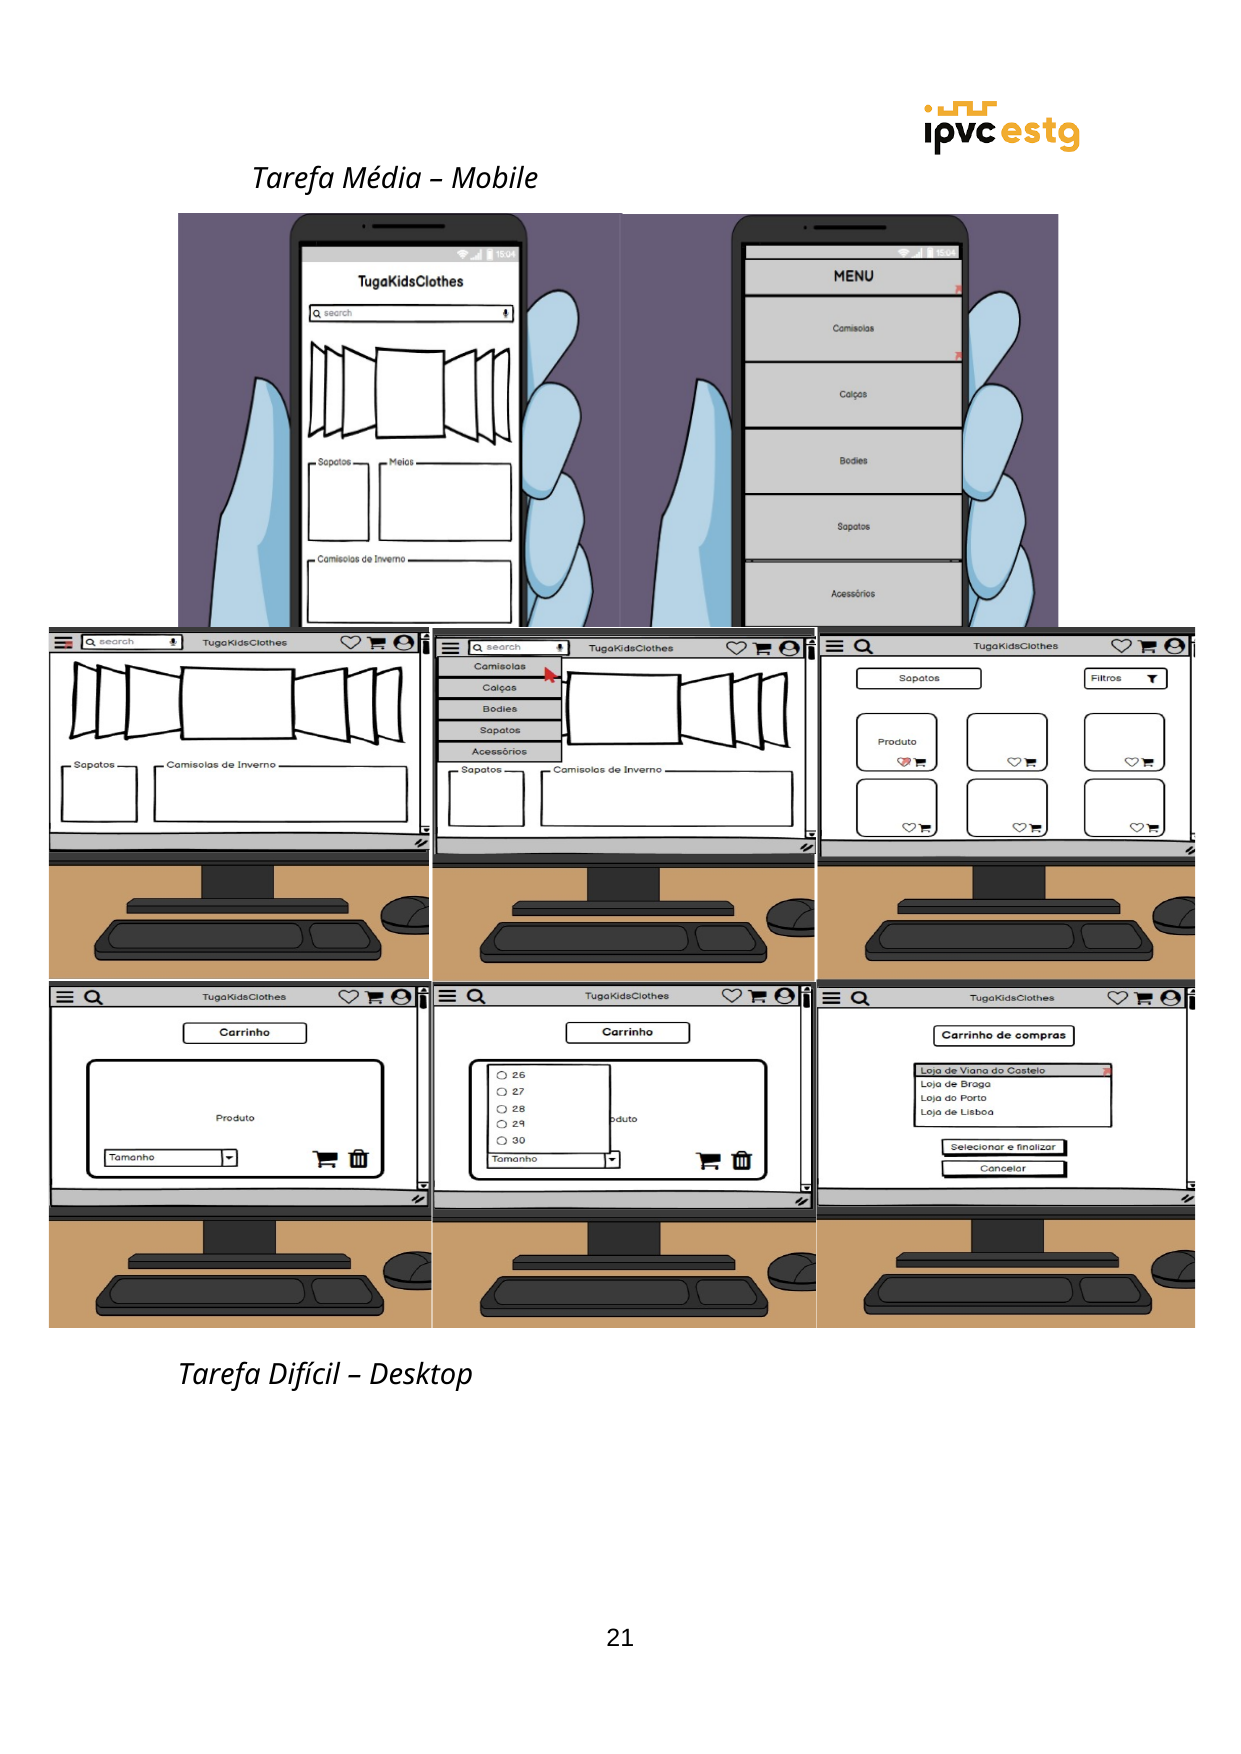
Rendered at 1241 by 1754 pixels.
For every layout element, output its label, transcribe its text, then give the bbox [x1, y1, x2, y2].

subtitle Tarefa Média – Mobile [177, 148, 1063, 197]
subtitle Tarefa Difícil – Desktop [177, 1327, 1063, 1393]
picture [48, 213, 1195, 1327]
picture [919, 85, 1082, 158]
